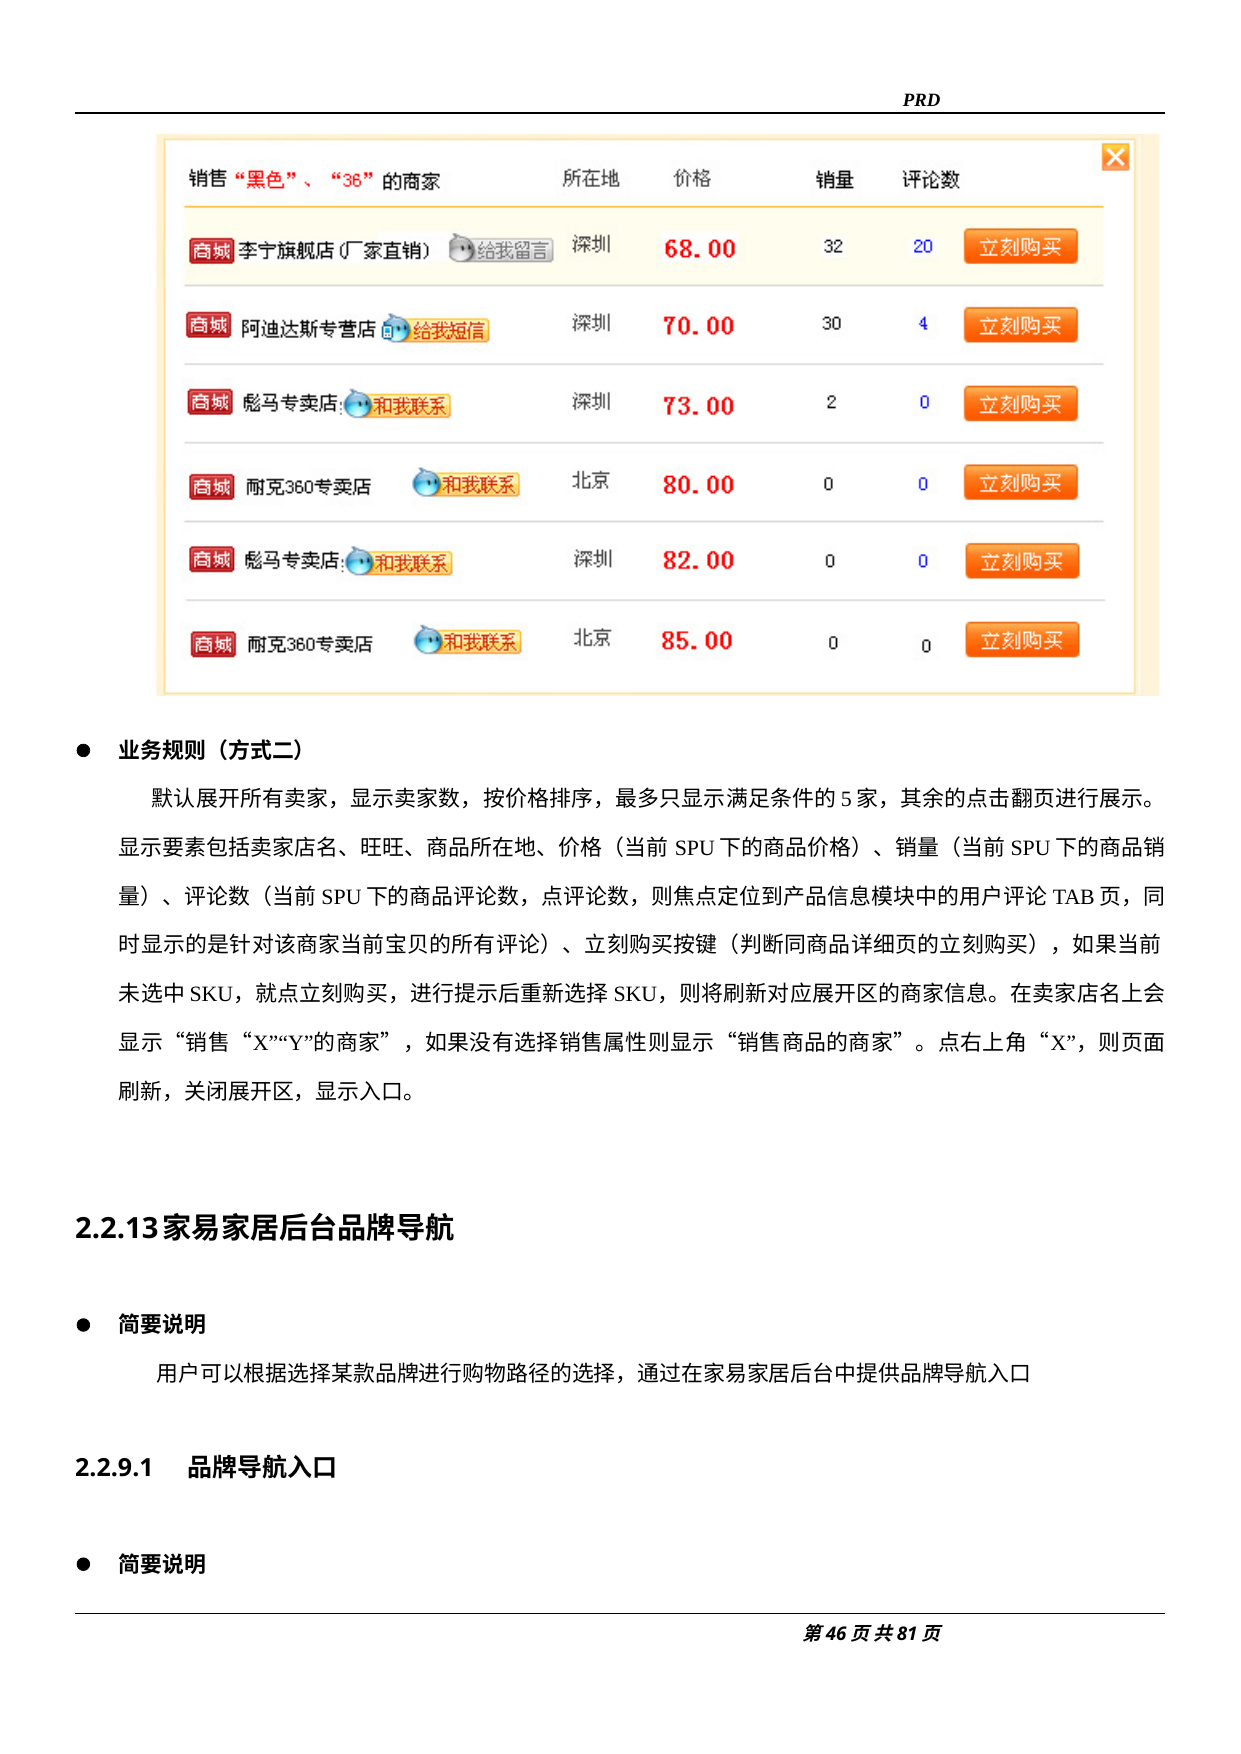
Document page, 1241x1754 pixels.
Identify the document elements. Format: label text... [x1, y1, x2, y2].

list 简要说明 [75, 1307, 1165, 1339]
subtitle 家易家居后台品牌导航 [75, 1194, 1165, 1259]
picture [156, 134, 1160, 696]
text 默认展开所有卖家，显示卖家数，按价格排序，最多只显示满足条件的5家，其余的点击翻页进行展示。显示要素包括卖家店名、旺旺、商品所在地、价格（当前SPU下的商品价格）、销量（当前SPU下的商品销量）、评论数（当前SPU下的商品评论数，点评论数，则焦点定位到产品信息模块中的用户评论TAB页，同时显示的是针对该商家当前宝贝的所有评论）、立刻购买按键（判断同商品详细页的立刻购买），如果当前未选中SKU，就点立刻购买，进行提示后重新选择SKU，则将刷新对应展开区的商家信息。在卖家店名上会显示“销售“X”“Y”的商家”，如果没有选择销售属性则显示“销售商品的商家”。点右上角“X”，则页面刷新，关闭展开区，显示入口。 [119, 781, 1165, 1106]
list 用户可以根据选择某款品牌进行购物路径的选择，通过在家易家居后台中提供品牌导航入口 [156, 1355, 1165, 1388]
subtitle 品牌导航入口 [75, 1433, 1165, 1498]
list 业务规则（方式二） [75, 732, 1165, 765]
list 简要说明 [75, 1546, 1165, 1579]
